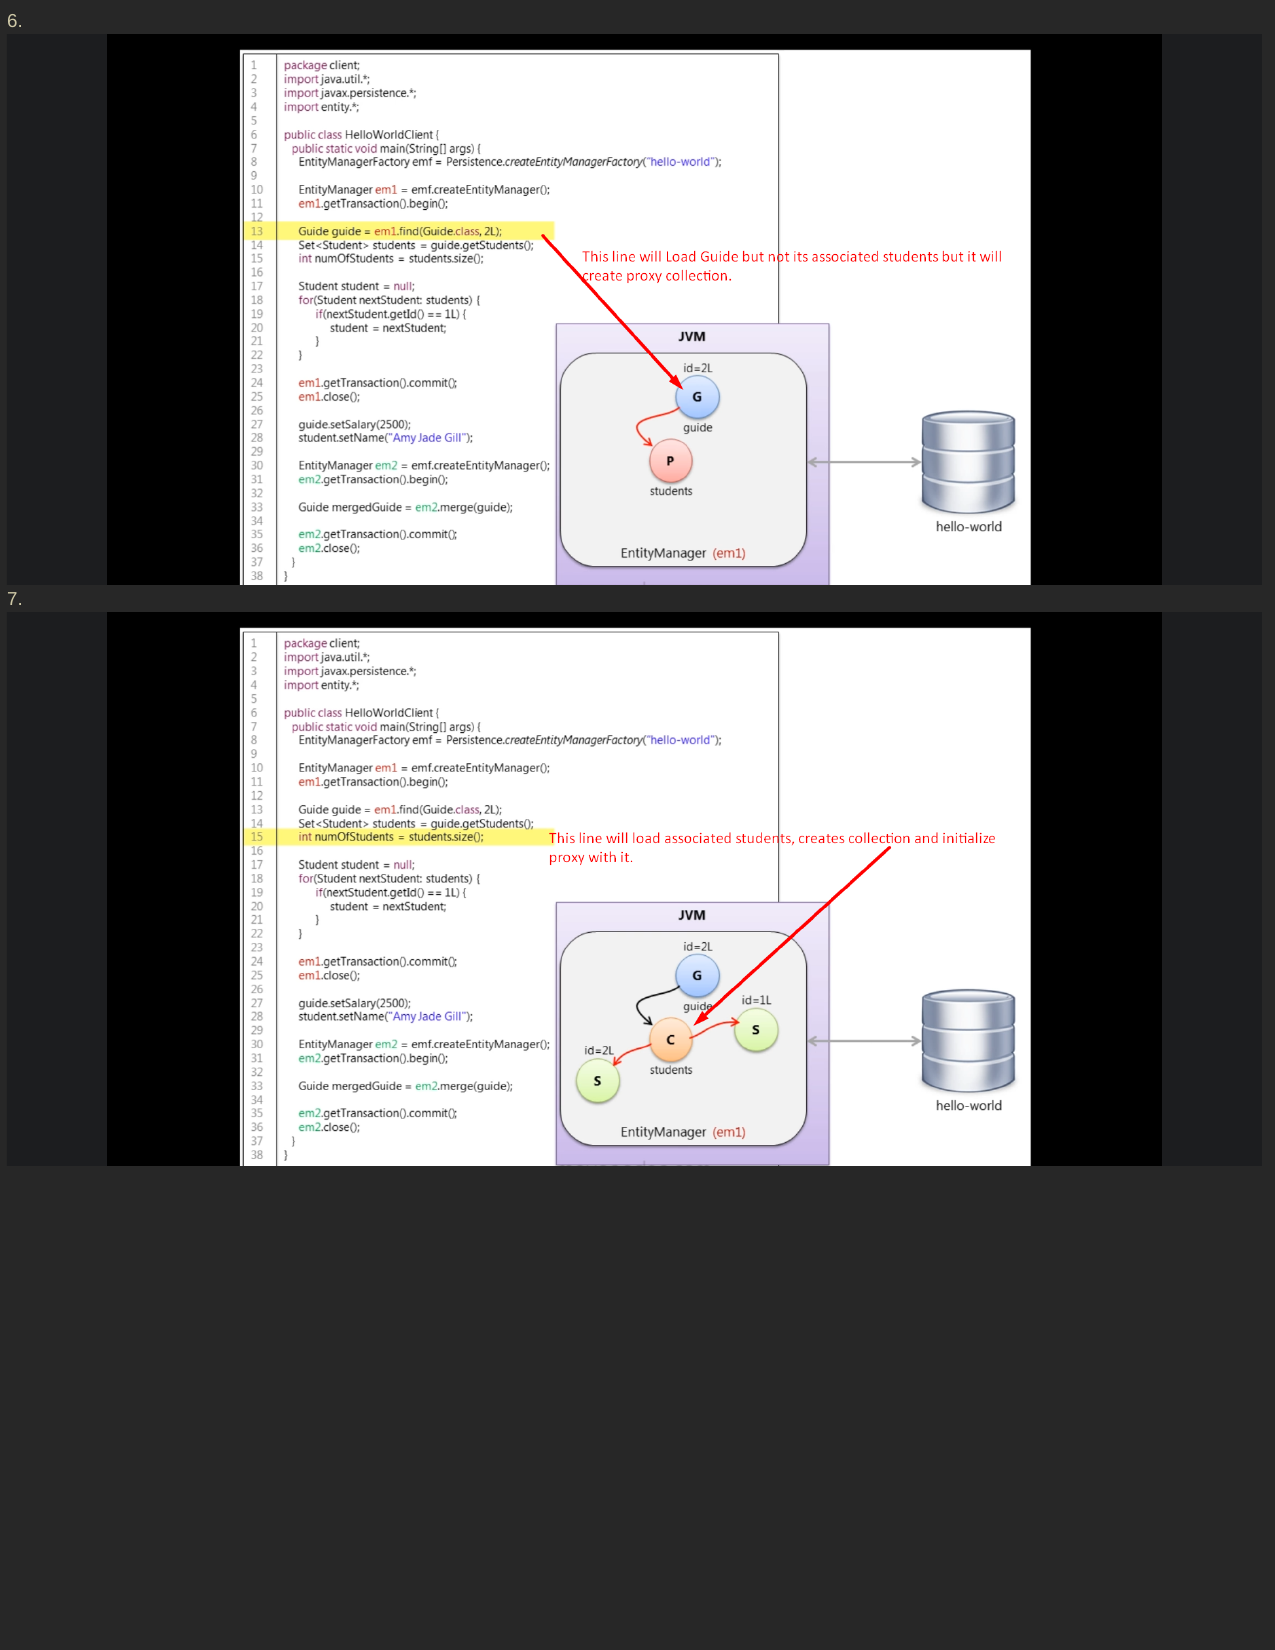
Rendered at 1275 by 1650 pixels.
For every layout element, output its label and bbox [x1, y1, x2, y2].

picture [6, 612, 1262, 1166]
picture [6, 34, 1262, 585]
